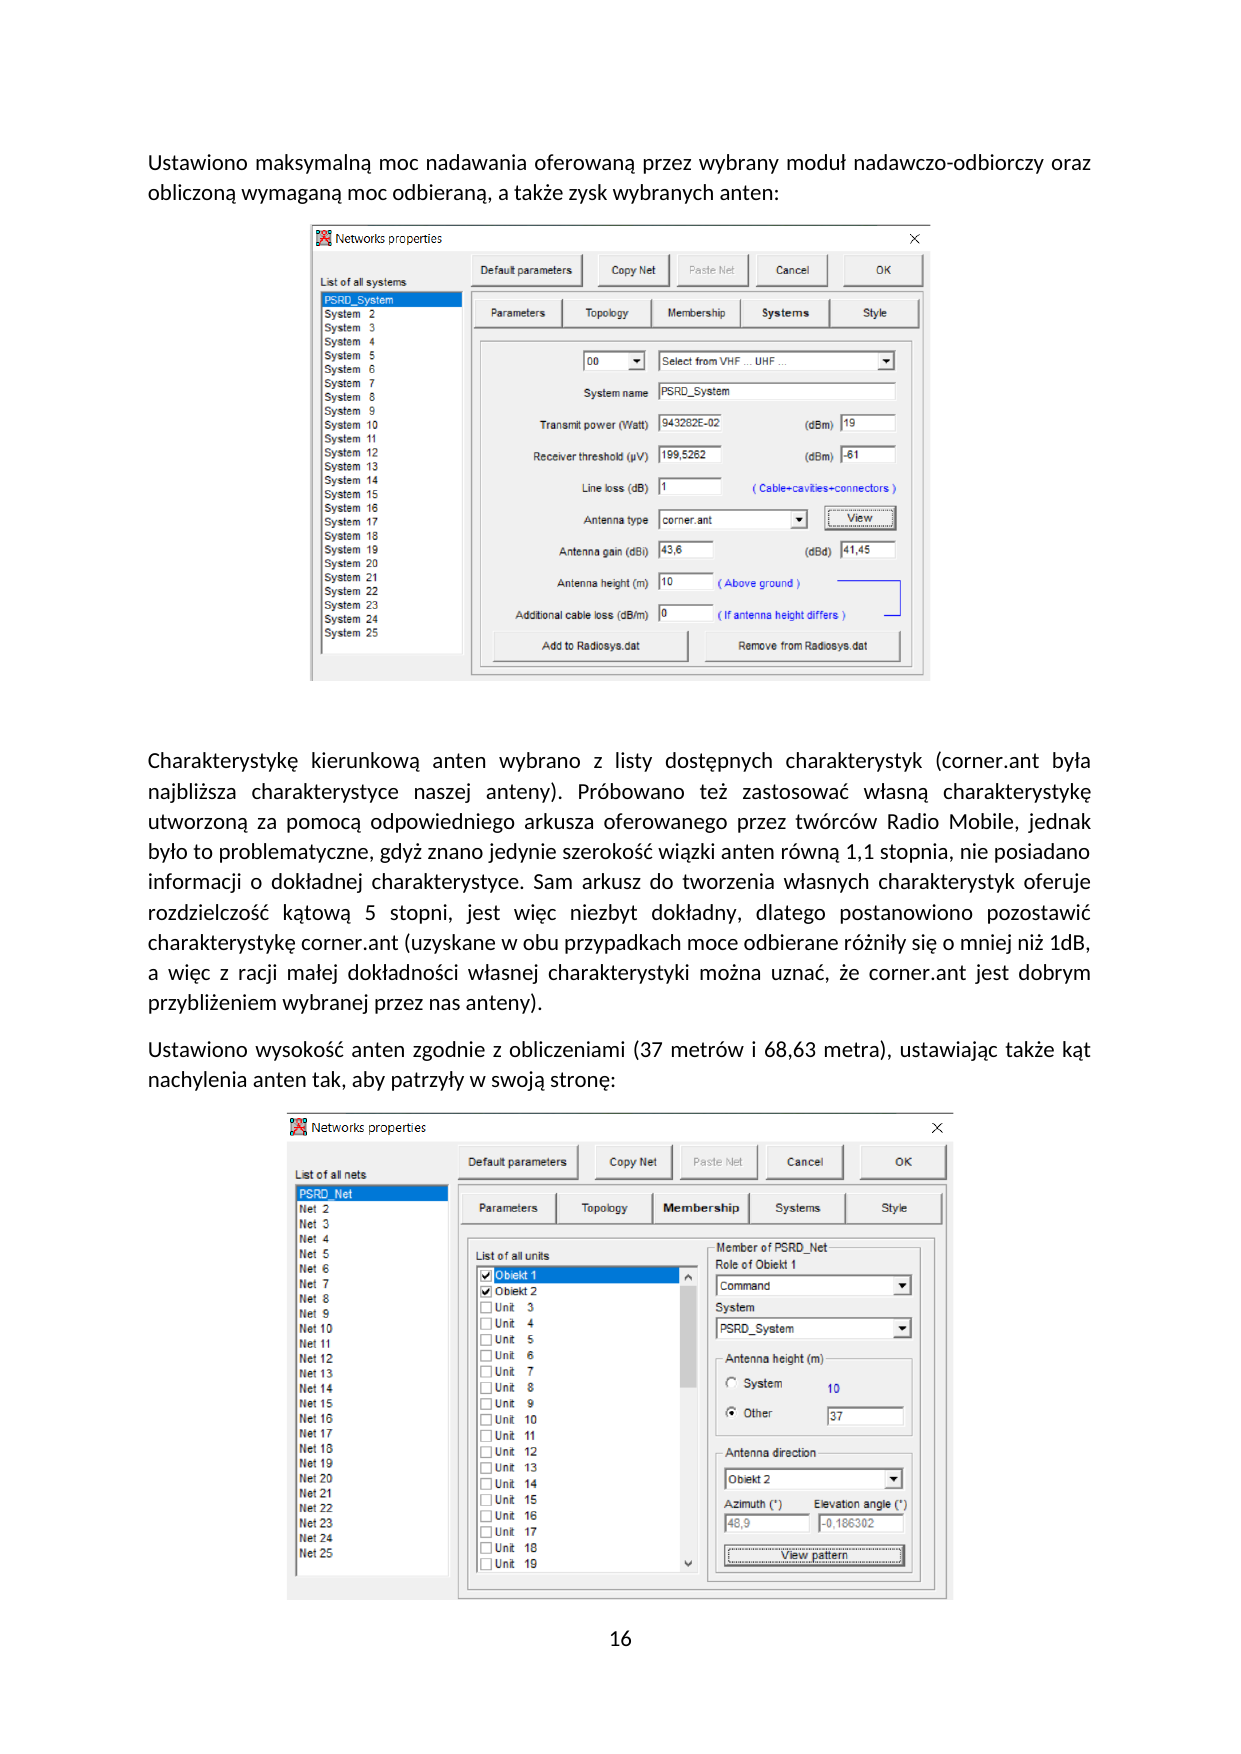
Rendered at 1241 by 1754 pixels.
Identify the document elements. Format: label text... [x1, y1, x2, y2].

picture [309, 224, 931, 681]
text Ustawiono maksymalną moc nadawania oferowaną przez wybrany moduł nadawczo-odbiorczy oraz obliczoną wymaganą moc odbieraną, a także zysk wybranych anten: [148, 148, 1093, 206]
text Ustawiono wysokość anten zgodnie z obliczeniami (37 metrów i 68,63 metra), ustawiając także kąt nachylenia anten tak, aby patrzyły w swoją stronę: [148, 1035, 1093, 1093]
picture [286, 1112, 954, 1600]
text Charakterystykę kierunkową anten wybrano z listy dostępnych charakterystyk (corner.ant była najbliższa charakterystyce naszej anteny). Próbowano też zastosować własną charakterystykę utworzoną za pomocą odpowiedniego arkusza oferowanego przez twórców Radio Mobile, jednak było to problematyczne, gdyż znano jedynie szerokość wiązki anten równą 1,1 stopnia, nie posiadano informacji o dokładnej charakterystyce. Sam arkusz do tworzenia własnych charakterystyk oferuje rozdzielczość kątową 5 stopni, jest więc niezbyt dokładny, dlatego postanowiono pozostawić charakterystykę corner.ant (uzyskane w obu przypadkach moce odbierane różniły się o mniej niż 1dB, a więc z racji małej dokładności własnej charakterystyki można uznać, że corner.ant jest dobrym przybliżeniem wybranej przez nas anteny). [148, 747, 1093, 1016]
